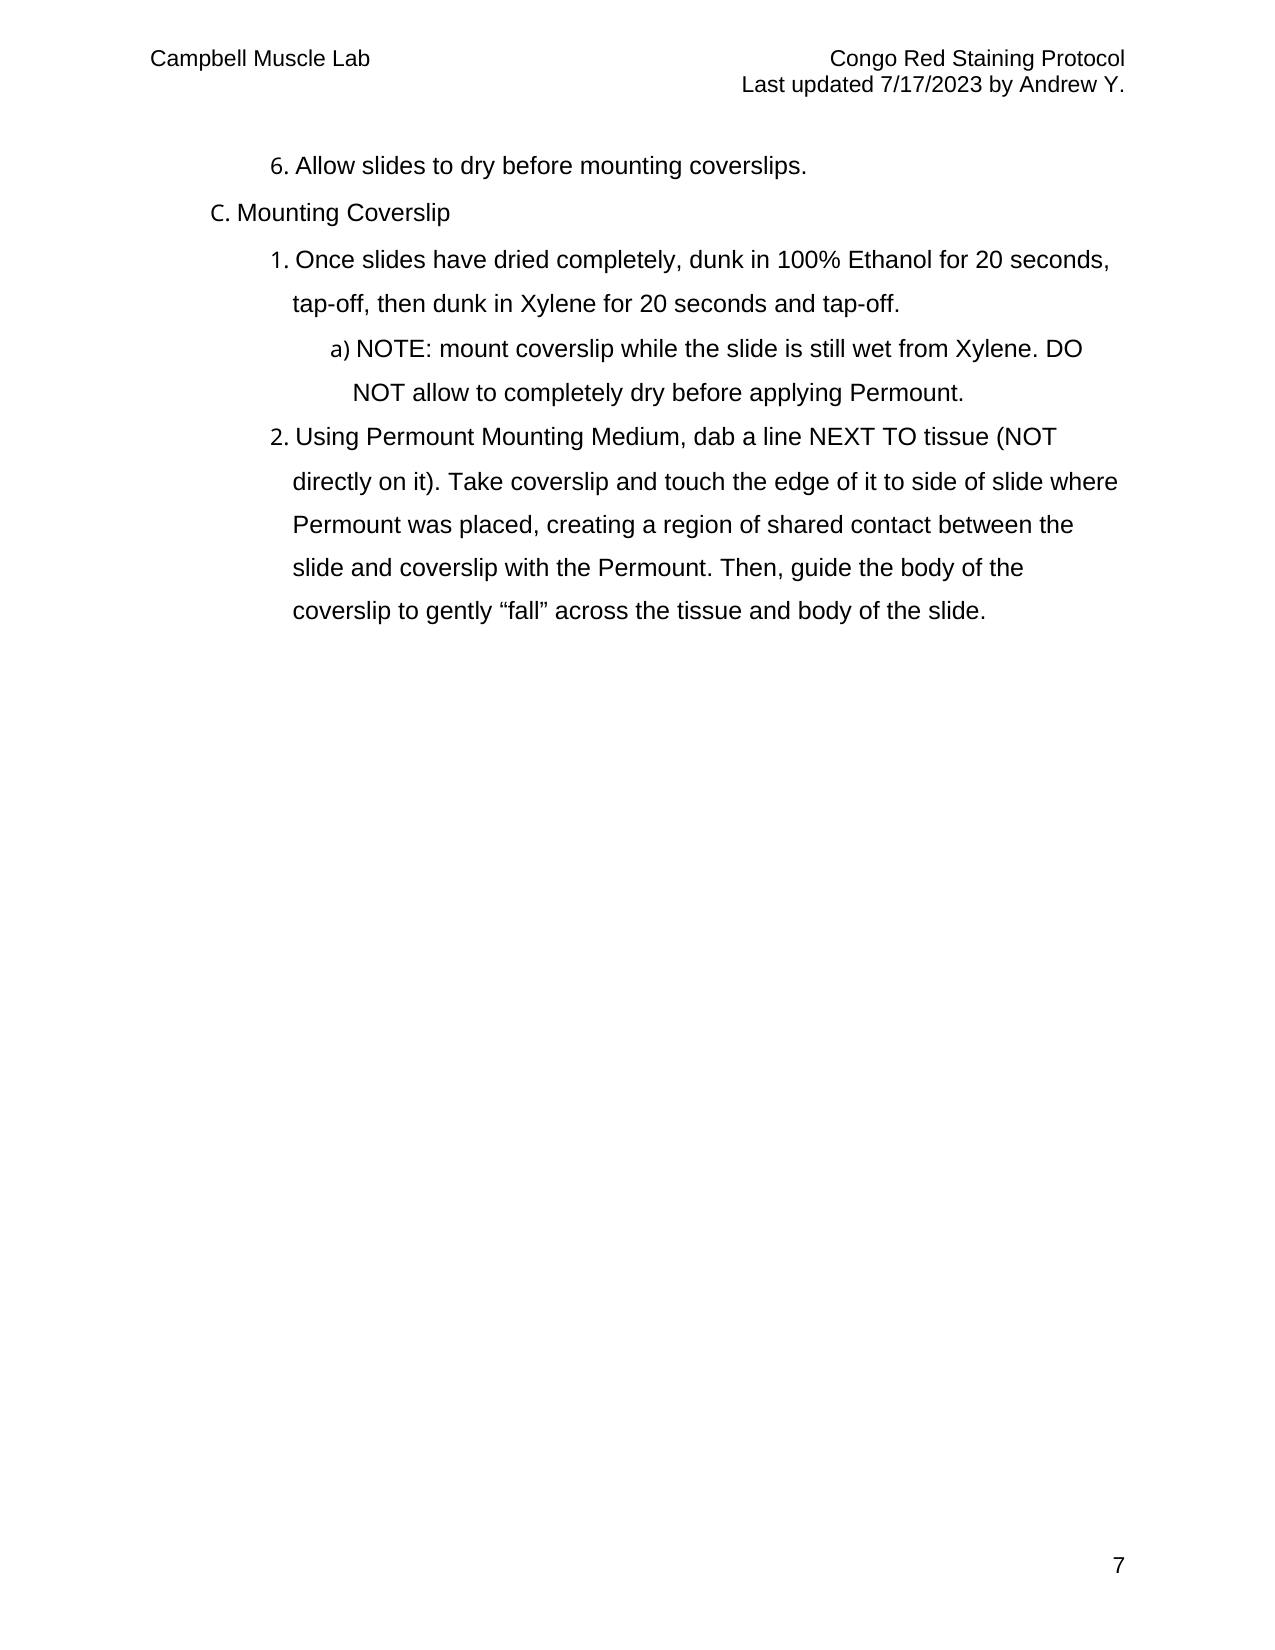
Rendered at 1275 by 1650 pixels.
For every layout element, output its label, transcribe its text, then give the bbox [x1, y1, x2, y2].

text Allow slides to dry before mounting coverslips. [270, 150, 1125, 181]
list NOTE: mount coverslip while the slide is still wet from Xylene. DO NOT allow to completely dry before applying Permount. [330, 332, 1125, 407]
text Mounting Coverslip [210, 197, 1125, 228]
text Once slides have dried completely, dunk in 100% Ethanol for 20 seconds, tap-off, then dunk in Xylene for 20 seconds and tap-off. [270, 244, 1125, 318]
text Using Permount Mounting Medium, dab a line NEXT TO tissue (NOT directly on it). Take coverslip and touch the edge of it to side of slide where Permount was placed, creating a region of shared contact between the slide and coverslip with the Permount. Then, guide the body of the coverslip to gently “fall” across the tissue and body of the slide. [270, 421, 1125, 625]
